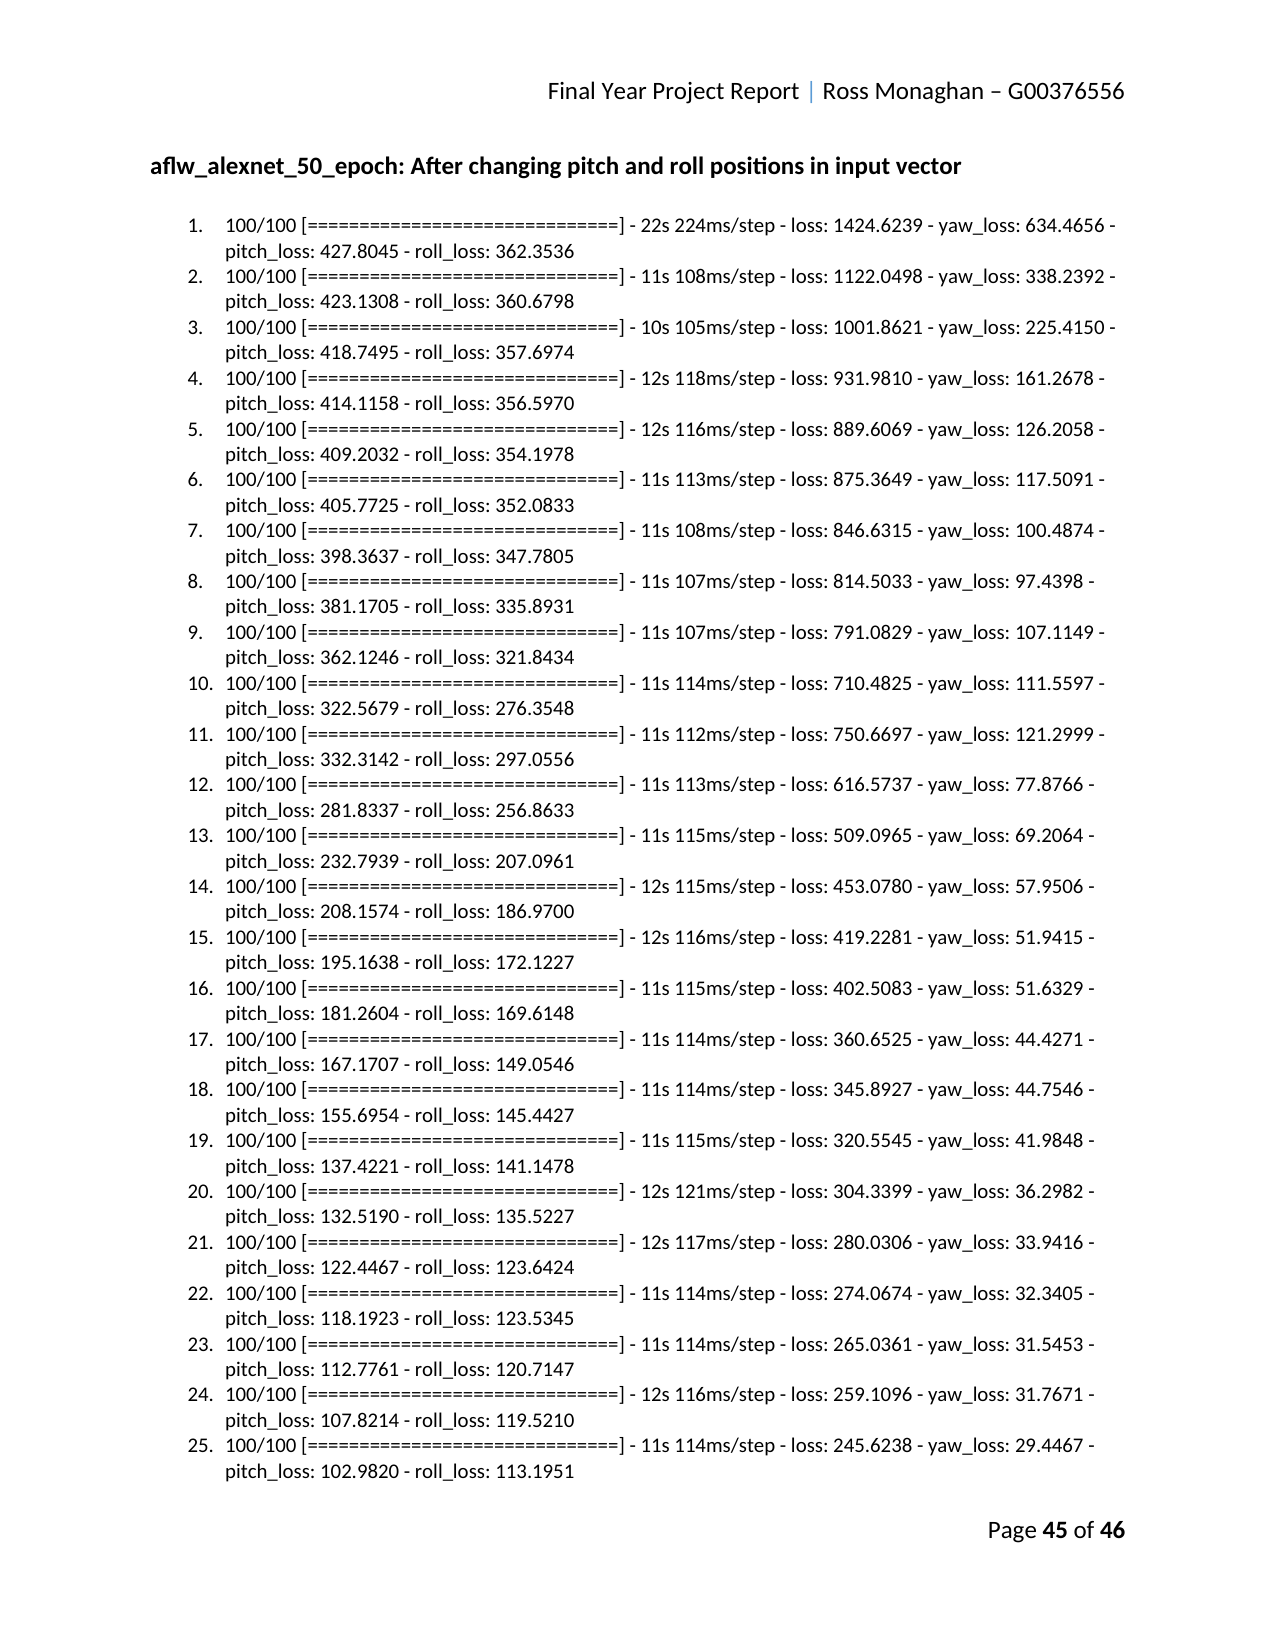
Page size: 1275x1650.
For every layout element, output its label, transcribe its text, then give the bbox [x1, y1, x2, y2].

list 100/100 [==============================] - 12s 116ms/step - loss: 889.6069 - yaw_loss: 126.2058 - pitch_loss: 409.2032 - roll_loss: 354.1978 [187, 416, 1125, 467]
list 100/100 [==============================] - 10s 105ms/step - loss: 1001.8621 - yaw_loss: 225.4150 - pitch_loss: 418.7495 - roll_loss: 357.6974 [187, 314, 1125, 365]
list 100/100 [==============================] - 11s 114ms/step - loss: 274.0674 - yaw_loss: 32.3405 - pitch_loss: 118.1923 - roll_loss: 123.5345 [187, 1280, 1125, 1331]
list 100/100 [==============================] - 11s 114ms/step - loss: 360.6525 - yaw_loss: 44.4271 - pitch_loss: 167.1707 - roll_loss: 149.0546 [187, 1026, 1125, 1077]
list 100/100 [==============================] - 12s 118ms/step - loss: 931.9810 - yaw_loss: 161.2678 - pitch_loss: 414.1158 - roll_loss: 356.5970 [187, 365, 1125, 416]
list 100/100 [==============================] - 11s 107ms/step - loss: 814.5033 - yaw_loss: 97.4398 - pitch_loss: 381.1705 - roll_loss: 335.8931 [187, 568, 1125, 619]
list 100/100 [==============================] - 11s 112ms/step - loss: 750.6697 - yaw_loss: 121.2999 - pitch_loss: 332.3142 - roll_loss: 297.0556 [187, 721, 1125, 772]
list 100/100 [==============================] - 22s 224ms/step - loss: 1424.6239 - yaw_loss: 634.4656 - pitch_loss: 427.8045 - roll_loss: 362.3536 [187, 212, 1125, 263]
list 100/100 [==============================] - 11s 107ms/step - loss: 791.0829 - yaw_loss: 107.1149 - pitch_loss: 362.1246 - roll_loss: 321.8434 [187, 619, 1125, 670]
list 100/100 [==============================] - 11s 113ms/step - loss: 875.3649 - yaw_loss: 117.5091 - pitch_loss: 405.7725 - roll_loss: 352.0833 [187, 467, 1125, 517]
list 100/100 [==============================] - 11s 115ms/step - loss: 509.0965 - yaw_loss: 69.2064 - pitch_loss: 232.7939 - roll_loss: 207.0961 [187, 822, 1125, 873]
list 100/100 [==============================] - 11s 115ms/step - loss: 320.5545 - yaw_loss: 41.9848 - pitch_loss: 137.4221 - roll_loss: 141.1478 [187, 1127, 1125, 1178]
list 100/100 [==============================] - 12s 116ms/step - loss: 419.2281 - yaw_loss: 51.9415 - pitch_loss: 195.1638 - roll_loss: 172.1227 [187, 924, 1125, 975]
list 100/100 [==============================] - 11s 114ms/step - loss: 345.8927 - yaw_loss: 44.7546 - pitch_loss: 155.6954 - roll_loss: 145.4427 [187, 1077, 1125, 1127]
list 100/100 [==============================] - 12s 121ms/step - loss: 304.3399 - yaw_loss: 36.2982 - pitch_loss: 132.5190 - roll_loss: 135.5227 [187, 1178, 1125, 1229]
list 100/100 [==============================] - 11s 113ms/step - loss: 616.5737 - yaw_loss: 77.8766 - pitch_loss: 281.8337 - roll_loss: 256.8633 [187, 772, 1125, 822]
list 100/100 [==============================] - 11s 108ms/step - loss: 846.6315 - yaw_loss: 100.4874 - pitch_loss: 398.3637 - roll_loss: 347.7805 [187, 517, 1125, 568]
text aflw_alexnet_50_epoch: After changing pitch and roll positions in input vector [150, 150, 1125, 181]
list 100/100 [==============================] - 12s 116ms/step - loss: 259.1096 - yaw_loss: 31.7671 - pitch_loss: 107.8214 - roll_loss: 119.5210 [187, 1382, 1125, 1432]
list 100/100 [==============================] - 11s 114ms/step - loss: 710.4825 - yaw_loss: 111.5597 - pitch_loss: 322.5679 - roll_loss: 276.3548 [187, 670, 1125, 721]
list 100/100 [==============================] - 11s 114ms/step - loss: 245.6238 - yaw_loss: 29.4467 - pitch_loss: 102.9820 - roll_loss: 113.1951 [187, 1432, 1125, 1483]
list 100/100 [==============================] - 12s 117ms/step - loss: 280.0306 - yaw_loss: 33.9416 - pitch_loss: 122.4467 - roll_loss: 123.6424 [187, 1229, 1125, 1280]
list 100/100 [==============================] - 11s 115ms/step - loss: 402.5083 - yaw_loss: 51.6329 - pitch_loss: 181.2604 - roll_loss: 169.6148 [187, 975, 1125, 1026]
list 100/100 [==============================] - 11s 114ms/step - loss: 265.0361 - yaw_loss: 31.5453 - pitch_loss: 112.7761 - roll_loss: 120.7147 [187, 1331, 1125, 1382]
list 100/100 [==============================] - 12s 115ms/step - loss: 453.0780 - yaw_loss: 57.9506 - pitch_loss: 208.1574 - roll_loss: 186.9700 [187, 873, 1125, 924]
list 100/100 [==============================] - 11s 108ms/step - loss: 1122.0498 - yaw_loss: 338.2392 - pitch_loss: 423.1308 - roll_loss: 360.6798 [187, 263, 1125, 314]
